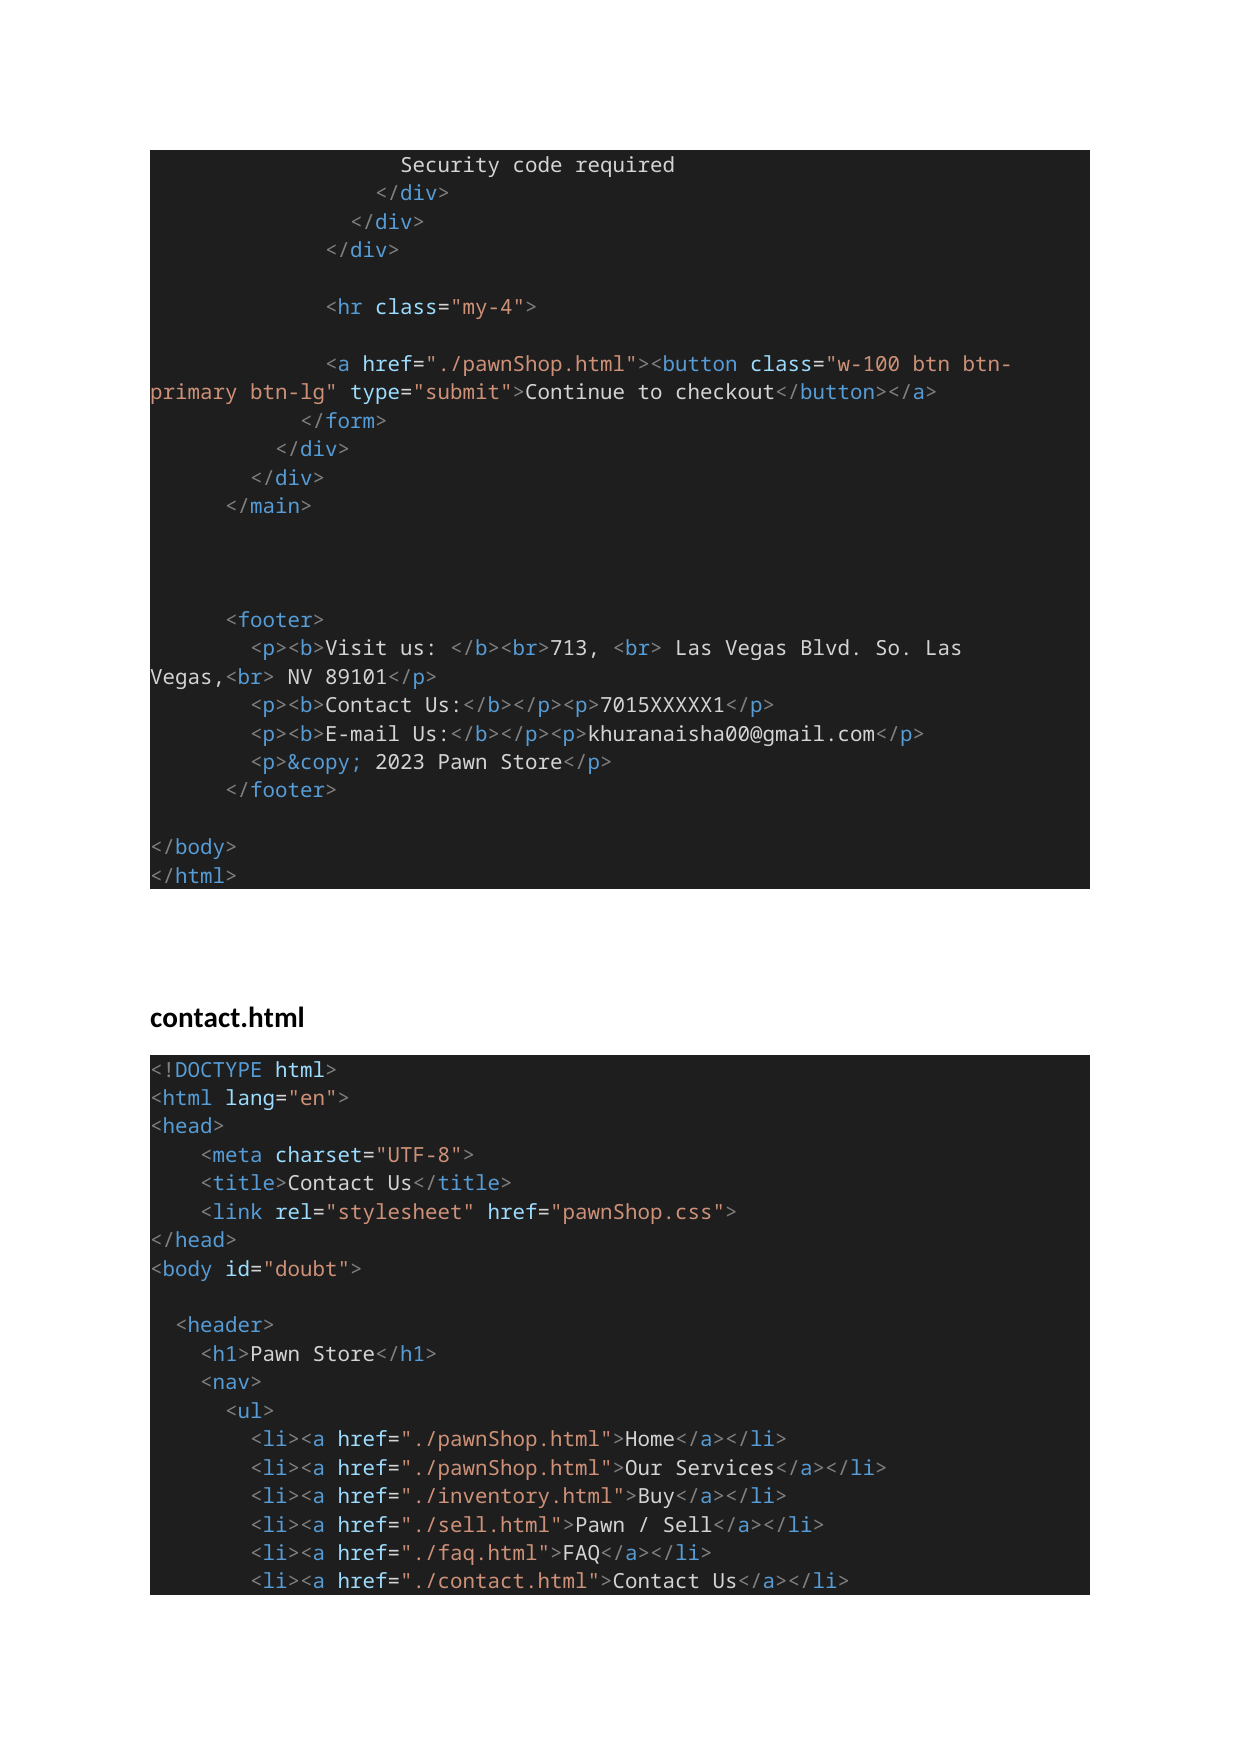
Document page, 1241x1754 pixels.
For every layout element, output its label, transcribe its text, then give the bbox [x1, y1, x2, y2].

text <li><a href="./inventory.html">Buy</a></li> [150, 1481, 1090, 1510]
text </div> [150, 463, 1090, 491]
text </html> [150, 861, 1090, 889]
text <hr class="my-4"> [150, 292, 1090, 321]
text </body> [150, 832, 1090, 861]
text <link rel="stylesheet" href="pawnShop.css"> [150, 1197, 1090, 1225]
text <p><b>Visit us: </b><br>713, <br> Las Vegas Blvd. So. Las Vegas,<br> NV 89101</p> [150, 633, 1090, 690]
text <h1>Pawn Store</h1> [150, 1339, 1090, 1367]
text <head> [150, 1112, 1090, 1140]
text <li><a href="./pawnShop.html">Our Services</a></li> [150, 1453, 1090, 1481]
text </form> [150, 406, 1090, 434]
text <li><a href="./faq.html">FAQ</a></li> [150, 1538, 1090, 1567]
text </main> [150, 491, 1090, 520]
text </head> [150, 1225, 1090, 1254]
text <header> [150, 1311, 1090, 1339]
text <nav> [150, 1367, 1090, 1396]
text <a href="./pawnShop.html"><button class="w-100 btn btn-primary btn-lg" type="submit">Continue to checkout</button></a> [150, 349, 1090, 406]
text <li><a href="./pawnShop.html">Home</a></li> [150, 1424, 1090, 1453]
text contact.html [150, 999, 1090, 1035]
text <html lang="en"> [150, 1083, 1090, 1112]
text </div> [150, 434, 1090, 463]
text <p><b>E-mail Us:</b></p><p>khuranaisha00@gmail.com</p> [150, 719, 1090, 747]
text </div> [150, 178, 1090, 207]
text <li><a href="./contact.html">Contact Us</a></li> [150, 1567, 1090, 1595]
text <!DOCTYPE html> [150, 1055, 1090, 1083]
text <body id="doubt"> [150, 1254, 1090, 1282]
text <ul> [150, 1396, 1090, 1424]
text <p>&copy; 2023 Pawn Store</p> [150, 747, 1090, 776]
text </div> [150, 207, 1090, 235]
text <footer> [150, 605, 1090, 633]
text <meta charset="UTF-8"> [150, 1140, 1090, 1168]
text Security code required [150, 150, 1090, 178]
text </footer> [150, 776, 1090, 804]
text <title>Contact Us</title> [150, 1168, 1090, 1197]
text <li><a href="./sell.html">Pawn / Sell</a></li> [150, 1510, 1090, 1538]
text <p><b>Contact Us:</b></p><p>7015XXXXX1</p> [150, 690, 1090, 719]
text </div> [150, 235, 1090, 264]
